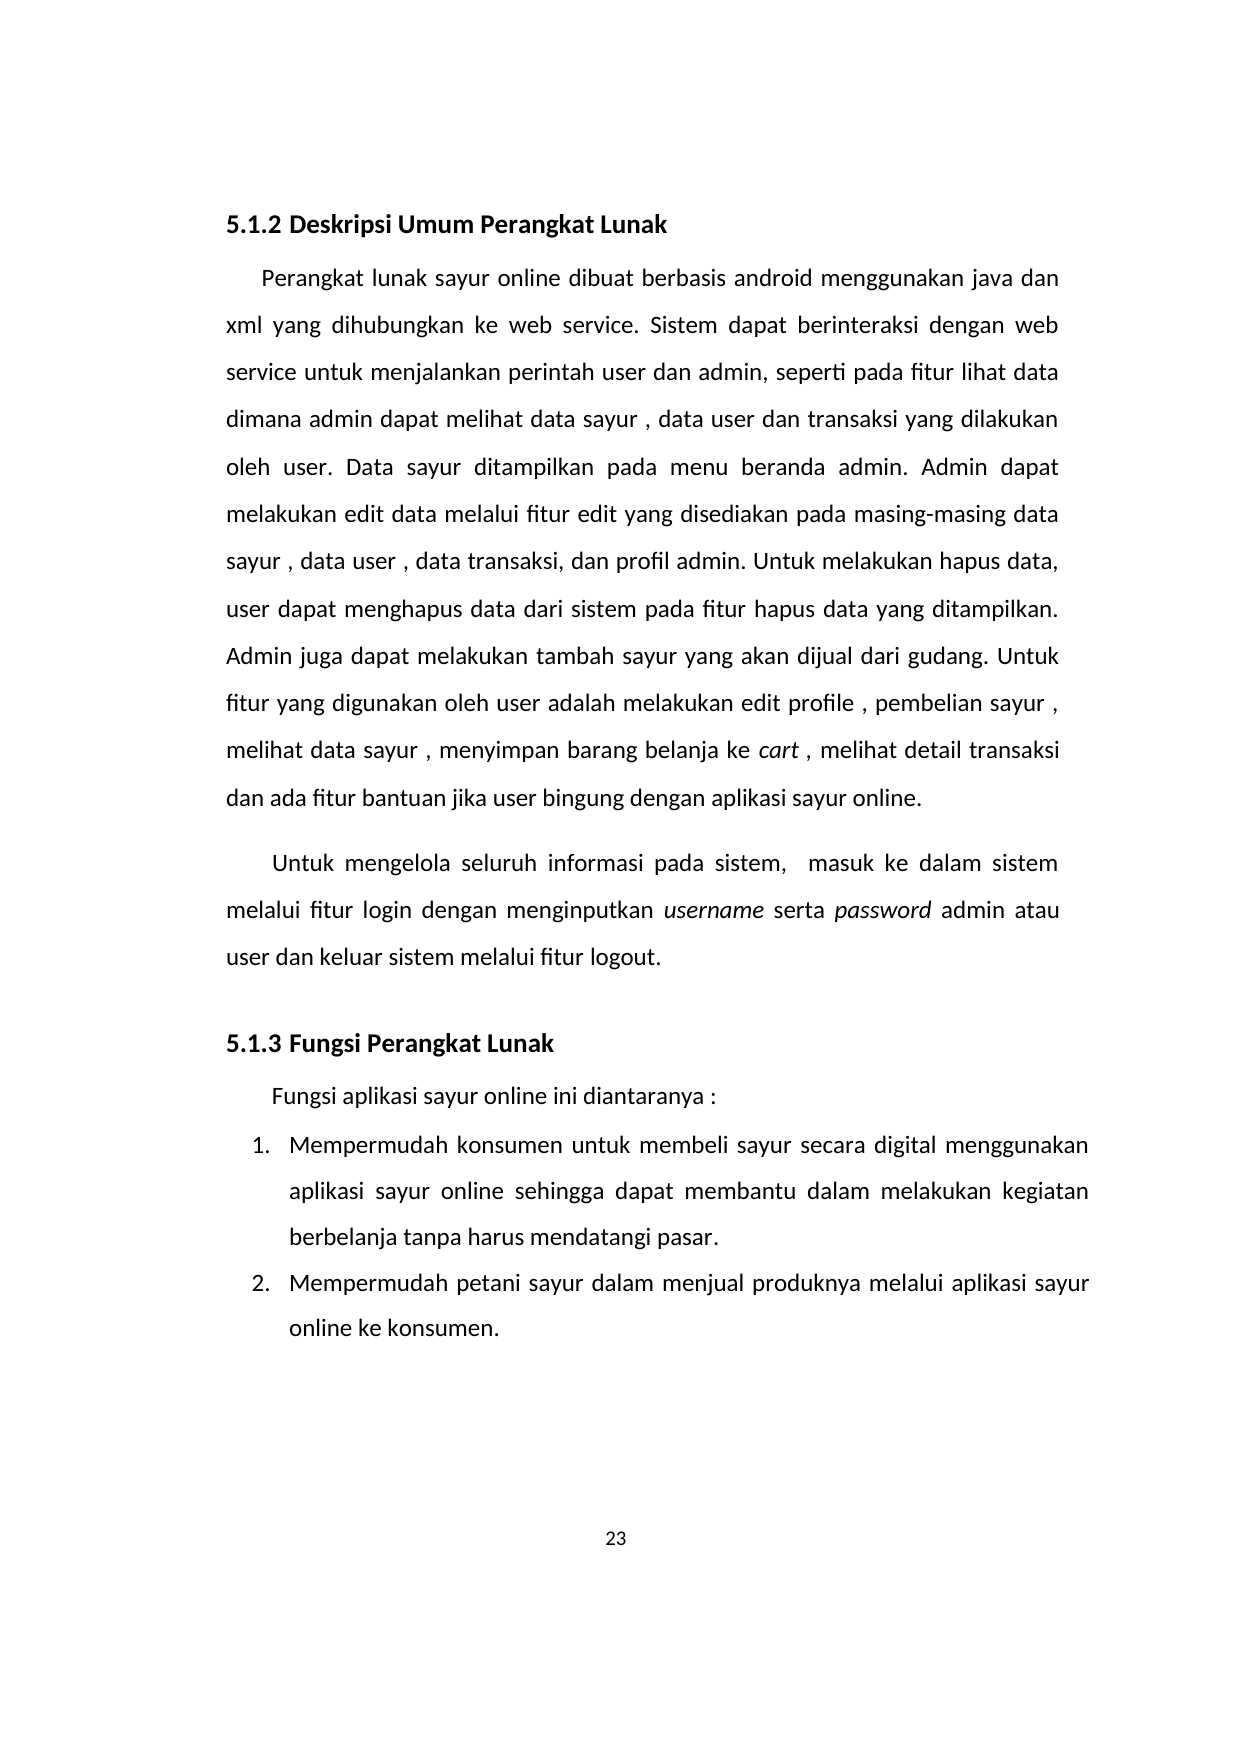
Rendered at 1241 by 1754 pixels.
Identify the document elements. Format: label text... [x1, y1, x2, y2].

subtitle 5.1.2 Deskripsi Umum Perangkat Lunak [226, 208, 1092, 241]
subtitle 5.1.3 Fungsi Perangkat Lunak [226, 1026, 1092, 1059]
list Mempermudah petani sayur dalam menjual produknya melalui aplikasi sayur online ke konsumen. [251, 1267, 1090, 1343]
text Fungsi aplikasi sayur online ini diantaranya : [272, 1080, 1090, 1111]
text Perangkat lunak sayur online dibuat berbasis android menggunakan java dan xml yang dihubungkan ke web service. Sistem dapat berinteraksi dengan web service untuk menjalankan perintah user dan admin, seperti pada fitur lihat data dimana admin dapat melihat data sayur , data user dan transaksi yang dilakukan oleh user. Data sayur ditampilkan pada menu beranda admin. Admin dapat melakukan edit data melalui fitur edit yang disediakan pada masing-masing data sayur , data user , data transaksi, dan profil admin. Untuk melakukan hapus data, user dapat menghapus data dari sistem pada fitur hapus data yang ditampilkan. Admin juga dapat melakukan tambah sayur yang akan dijual dari gudang. Untuk fitur yang digunakan oleh user adalah melakukan edit profile , pembelian sayur , melihat data sayur , menyimpan barang belanja ke cart , melihat detail transaksi dan ada fitur bantuan jika user bingung dengan aplikasi sayur online. [226, 262, 1060, 812]
list Mempermudah konsumen untuk membeli sayur secara digital menggunakan aplikasi sayur online sehingga dapat membantu dalam melakukan kegiatan berbelanja tanpa harus mendatangi pasar. [251, 1129, 1090, 1251]
text Untuk mengelola seluruh informasi pada sistem, masuk ke dalam sistem melalui fitur login dengan menginputkan username serta password admin atau user dan keluar sistem melalui fitur logout. [226, 847, 1060, 972]
